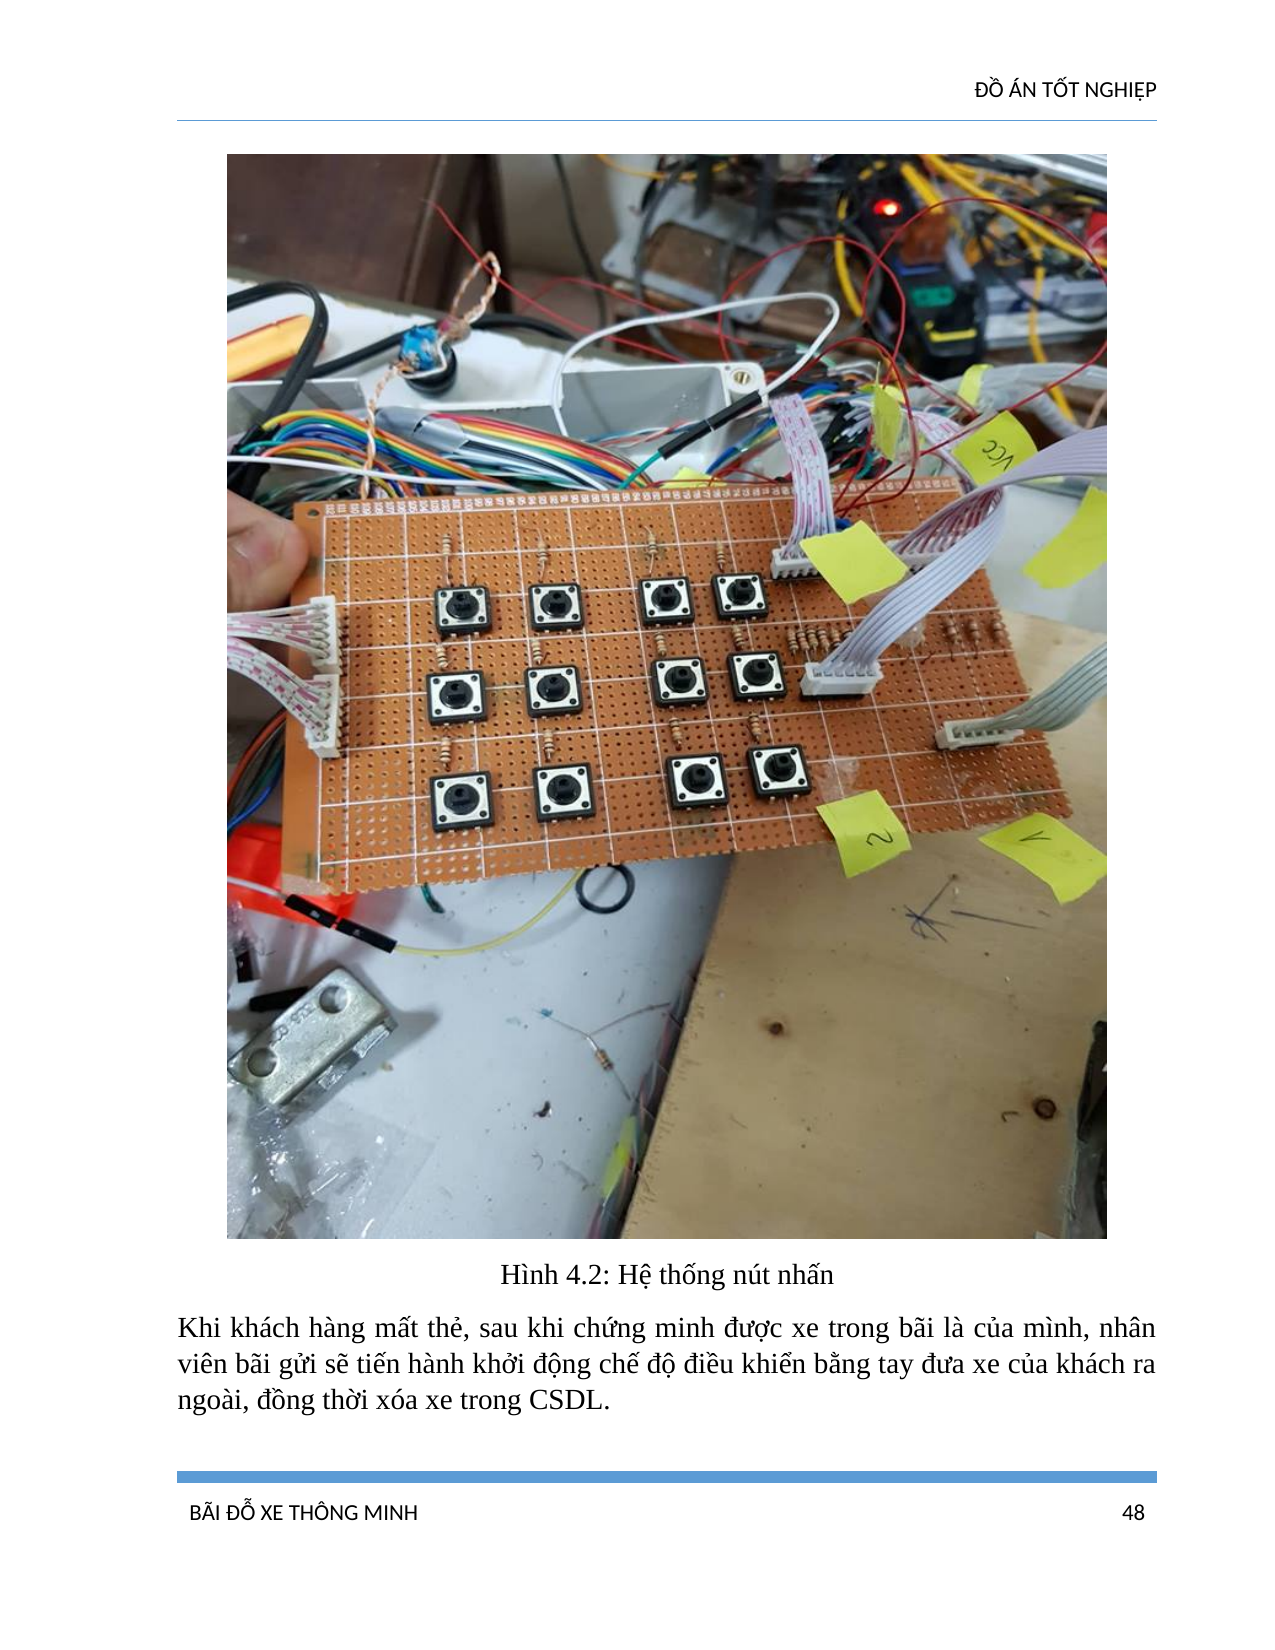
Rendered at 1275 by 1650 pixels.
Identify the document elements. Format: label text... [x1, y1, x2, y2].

text Khi khách hàng mất thẻ, sau khi chứng minh được xe trong bãi là của mình, nhân viên bãi gửi sẽ tiến hành khởi động chế độ điều khiển bằng tay đưa xe của khách ra ngoài, đồng thời xóa xe trong CSDL. [177, 1310, 1157, 1416]
text Hình 4.2: Hệ thống nút nhấn [177, 1257, 1157, 1291]
picture [227, 154, 1107, 1239]
